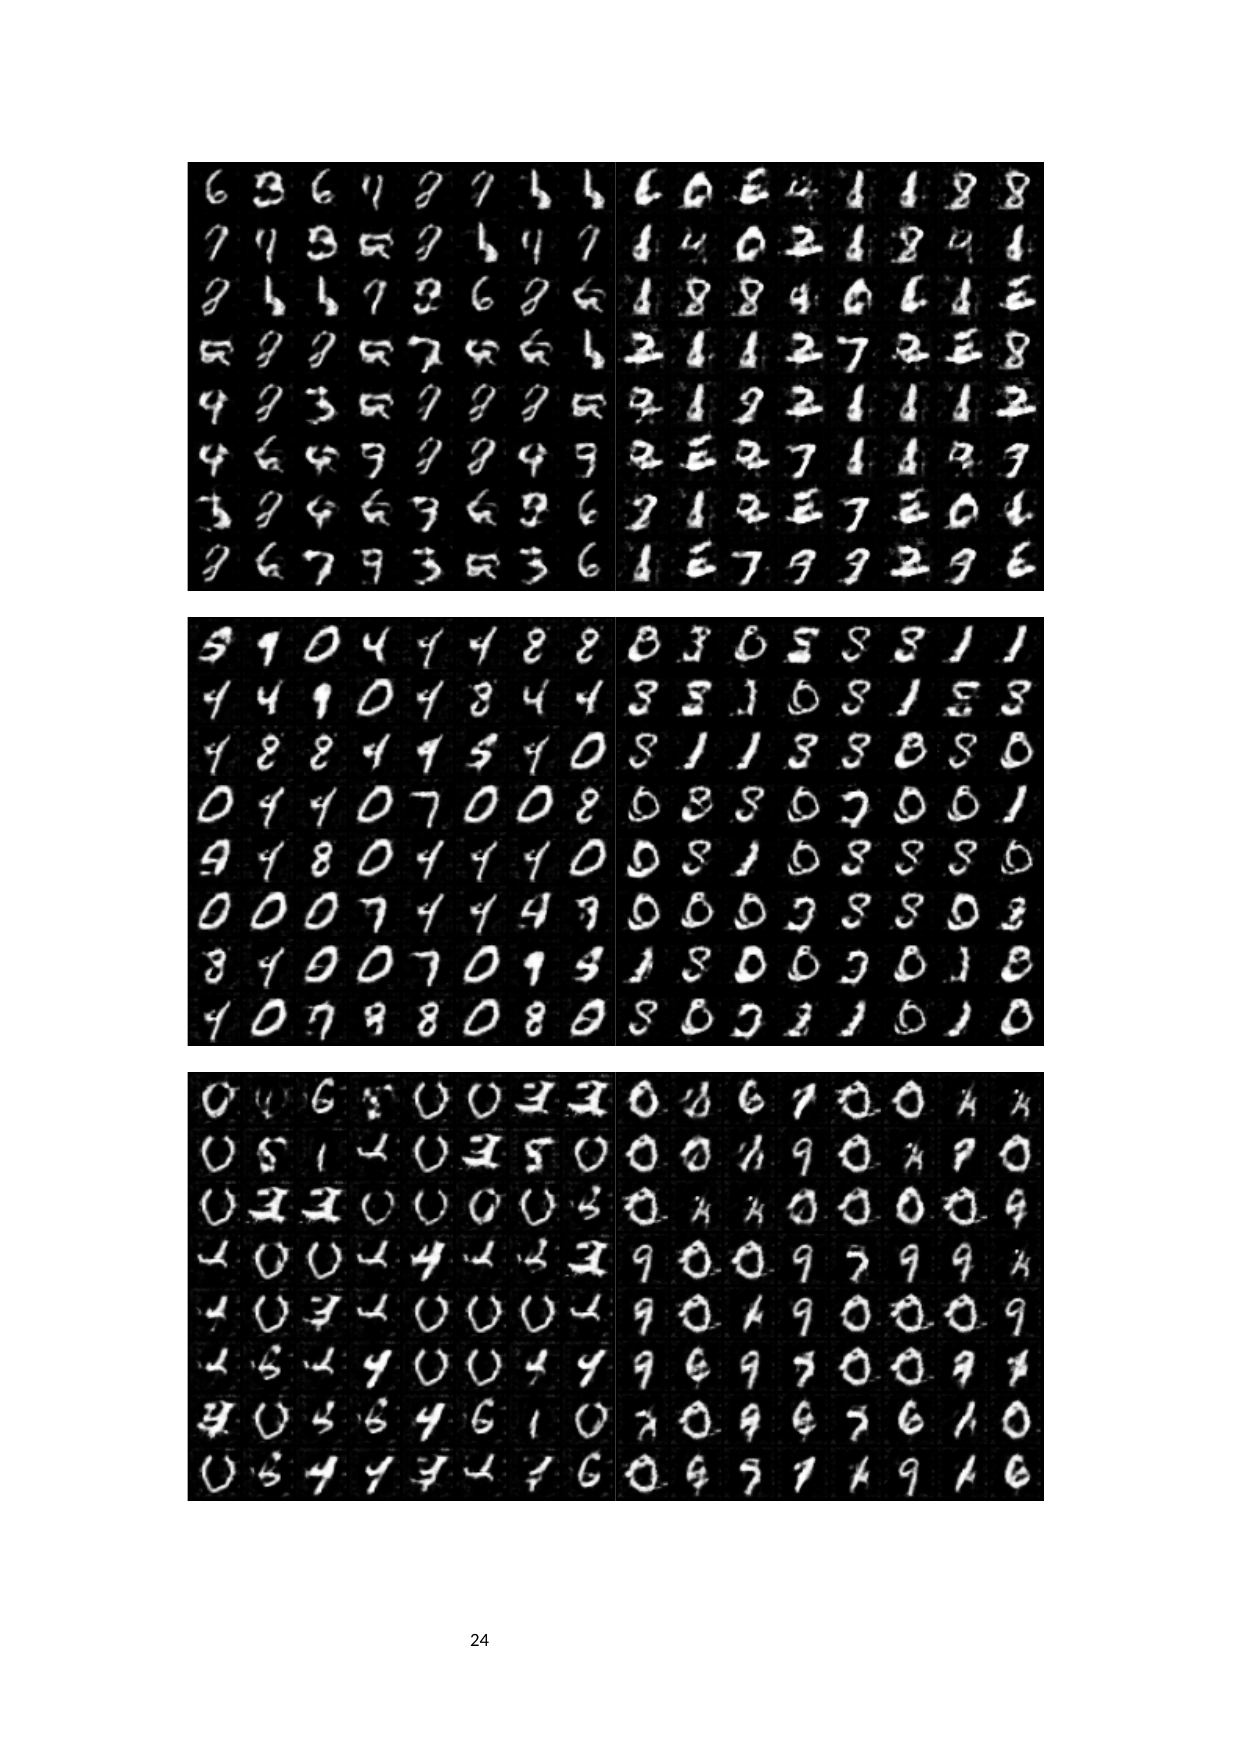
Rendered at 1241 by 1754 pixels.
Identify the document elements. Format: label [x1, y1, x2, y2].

picture [187, 162, 1044, 591]
picture [187, 1072, 1044, 1501]
picture [187, 617, 1044, 1046]
